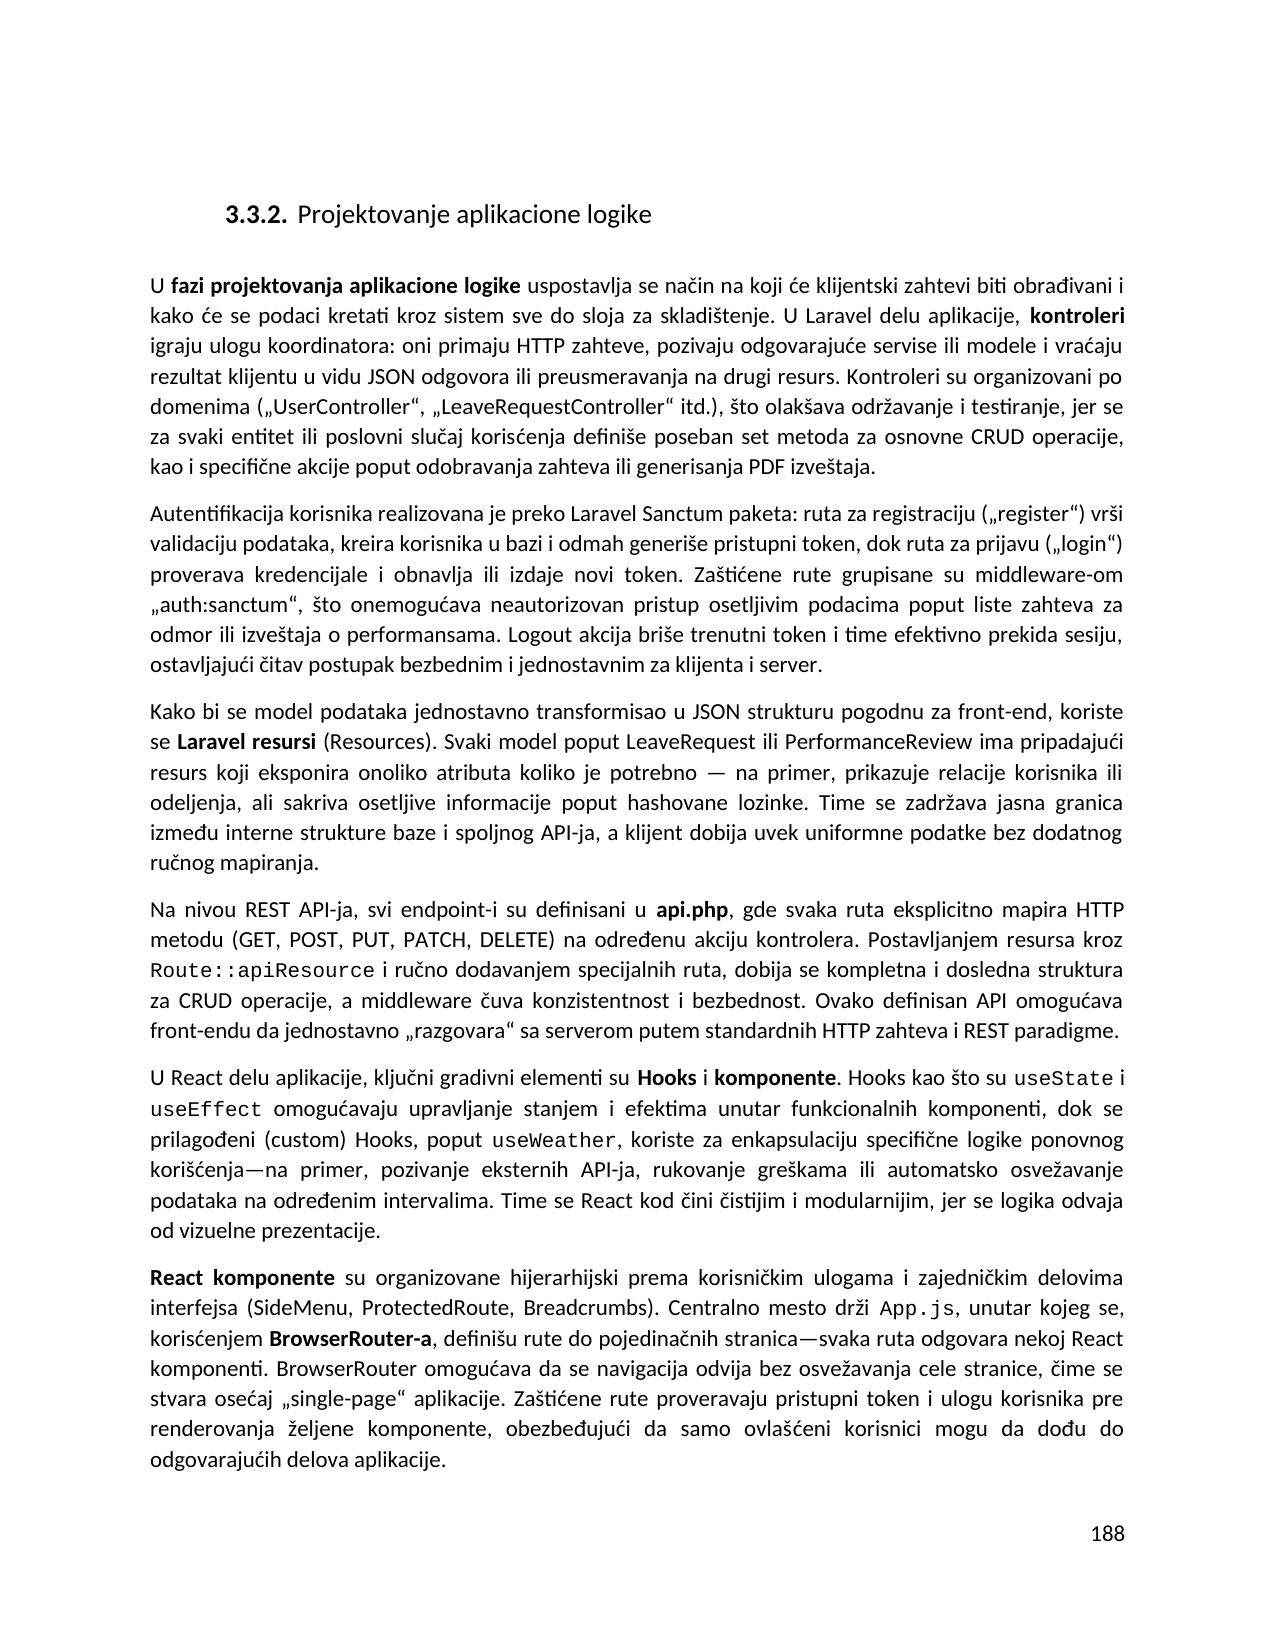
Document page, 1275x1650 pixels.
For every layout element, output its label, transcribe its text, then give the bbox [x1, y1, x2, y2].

text U React delu aplikacije, ključni gradivni elementi su Hooks i komponente. Hooks kao što su useState i useEffect omogućavaju upravljanje stanjem i efektima unutar funkcionalnih komponenti, dok se prilagođeni (custom) Hooks, poput useWeather, koriste za enkapsulaciju specifične logike ponovnog korišćenja—na primer, pozivanje eksternih API-ja, rukovanje greškama ili automatsko osvežavanje podataka na određenim intervalima. Time se React kod čini čistijim i modularnijim, jer se logika odvaja od vizuelne prezentacije. [150, 1063, 1125, 1244]
text U fazi projektovanja aplikacione logike uspostavlja se način na koji će klijentski zahtevi biti obrađivani i kako će se podaci kretati kroz sistem sve do sloja za skladištenje. U Laravel delu aplikacije, kontroleri igraju ulogu koordinatora: oni primaju HTTP zahteve, pozivaju odgovarajuće servise ili modele i vraćaju rezultat klijentu u vidu JSON odgovora ili preusmeravanja na drugi resurs. Kontroleri su organizovani po domenima („UserController“, „LeaveRequestController“ itd.), što olakšava održavanje i testiranje, jer se za svaki entitet ili poslovni slučaj korisćenja definiše poseban set metoda za osnovne CRUD operacije, kao i specifične akcije poput odobravanja zahteva ili generisanja PDF izveštaja. [150, 271, 1125, 481]
text Kako bi se model podataka jednostavno transformisao u JSON strukturu pogodnu za front-end, koriste se Laravel resursi (Resources). Svaki model poput LeaveRequest ili PerformanceReview ima pripadajući resurs koji eksponira onoliko atributa koliko je potrebno — na primer, prikazuje relacije korisnika ili odeljenja, ali sakriva osetljive informacije poput hashovane lozinke. Time se zadržava jasna granica između interne strukture baze i spoljnog API-ja, a klijent dobija uvek uniformne podatke bez dodatnog ručnog mapiranja. [150, 697, 1125, 876]
text React komponente su organizovane hijerarhijski prema korisničkim ulogama i zajedničkim delovima interfejsa (SideMenu, ProtectedRoute, Breadcrumbs). Centralno mesto drži App.js, unutar kojeg se, korisćenjem BrowserRouter-a, definišu rute do pojedinačnih stranica—svaka ruta odgovara nekoj React komponenti. BrowserRouter omogućava da se navigacija odvija bez osvežavanja cele stranice, čime se stvara osećaj „single-page“ aplikacije. Zaštićene rute proveravaju pristupni token i ulogu korisnika pre renderovanja željene komponente, obezbeđujući da samo ovlašćeni korisnici mogu da dođu do odgovarajućih delova aplikacije. [150, 1263, 1125, 1473]
text Autentifikacija korisnika realizovana je preko Laravel Sanctum paketa: ruta za registraciju („register“) vrši validaciju podataka, kreira korisnika u bazi i odmah generiše pristupni token, dok ruta za prijavu („login“) proverava kredencijale i obnavlja ili izdaje novi token. Zaštićene rute grupisane su middleware-om „auth:sanctum“, što onemogućava neautorizovan pristup osetljivim podacima poput liste zahteva za odmor ili izveštaja o performansama. Logout akcija briše trenutni token i time efektivno prekida sesiju, ostavljajući čitav postupak bezbednim i jednostavnim za klijenta i server. [150, 499, 1125, 678]
text Na nivou REST API-ja, svi endpoint-i su definisani u api.php, gde svaka ruta eksplicitno mapira HTTP metodu (GET, POST, PUT, PATCH, DELETE) na određenu akciju kontrolera. Postavljanjem resursa kroz Route::apiResource i ručno dodavanjem specijalnih ruta, dobija se kompletna i dosledna struktura za CRUD operacije, a middleware čuva konzistentnost i bezbednost. Ovako definisan API omogućava front-endu da jednostavno „razgovara“ sa serverom putem standardnih HTTP zahteva i REST paradigme. [150, 895, 1125, 1044]
subtitle Projektovanje aplikacione logike [225, 197, 1125, 230]
